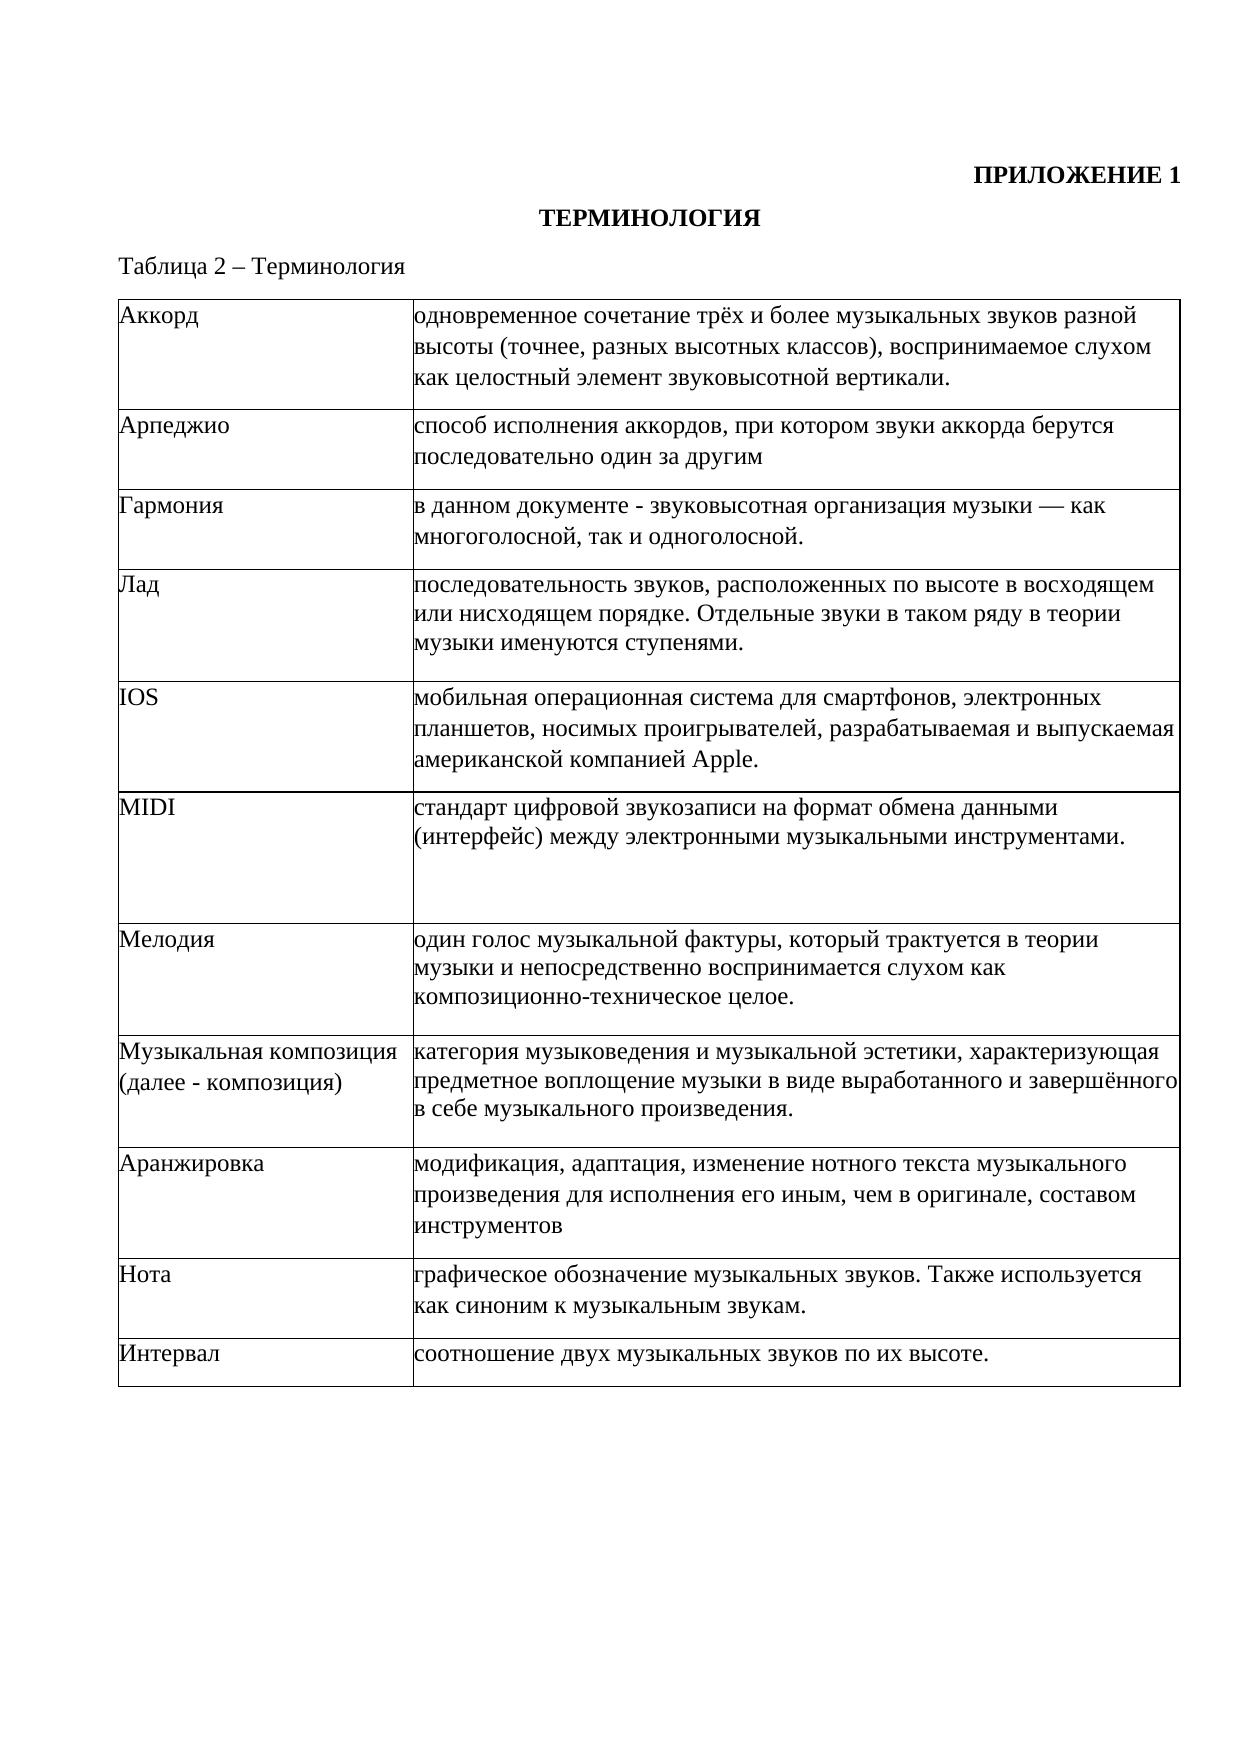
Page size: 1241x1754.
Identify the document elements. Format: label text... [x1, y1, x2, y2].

table_cell Мелодия [119, 924, 413, 1035]
table_cell категория музыковедения и музыкальной эстетики, характеризующая предметное воплощение музыки в виде выработанного и завершённого в себе музыкального произведения. [414, 1036, 1179, 1147]
table_cell Гармония [119, 490, 413, 568]
table_cell графическое обозначение музыкальных звуков. Также используется как синоним к музыкальным звукам. [414, 1259, 1179, 1337]
table_cell соотношение двух музыкальных звуков по их высоте. [414, 1339, 1179, 1386]
text Таблица 2 – Терминология [118, 251, 1181, 280]
table_cell Музыкальная композиция (далее - композиция) [119, 1036, 413, 1147]
table_cell один голос музыкальной фактуры, который трактуется в теории музыки и непосредственно воспринимается слухом как композиционно-техническое целое. [414, 924, 1179, 1035]
table_header одновременное сочетание трёх и более музыкальных звуков разной высоты (точнее, разных высотных классов), воспринимаемое слухом как целостный элемент звуковысотной вертикали. [414, 300, 1179, 409]
table_cell Интервал [119, 1339, 413, 1386]
table_cell модификация, адаптация, изменение нотного текста музыкального произведения для исполнения его иным, чем в оригинале, составом инструментов [414, 1148, 1179, 1258]
table_cell Лад [119, 570, 413, 681]
table_cell мобильная операционная система для смартфонов, электронных планшетов, носимых проигрывателей, разрабатываемая и выпускаемая американской компанией Apple. [414, 682, 1179, 791]
table_cell в данном документе - звуковысотная организация музыки — как многоголосной, так и одноголосной. [414, 490, 1179, 568]
table_cell IOS [119, 682, 413, 791]
table_cell способ исполнения аккордов, при котором звуки аккорда берутся последовательно один за другим [414, 410, 1179, 489]
text ТЕРМИНОЛОГИЯ [118, 203, 1181, 232]
table_cell MIDI [119, 793, 413, 923]
subtitle ПРИЛОЖЕНИЕ 1 [231, 160, 1181, 189]
table_cell Аранжировка [119, 1148, 413, 1258]
table_cell Нота [119, 1259, 413, 1337]
table_cell стандарт цифровой звукозаписи на формат обмена данными (интерфейс) между электронными музыкальными инструментами. [414, 793, 1179, 923]
table_cell последовательность звуков, расположенных по высоте в восходящем или нисходящем порядке. Отдельные звуки в таком ряду в теории музыки именуются ступенями. [414, 570, 1179, 681]
table_header Аккорд [119, 300, 413, 409]
table_cell Арпеджио [119, 410, 413, 489]
